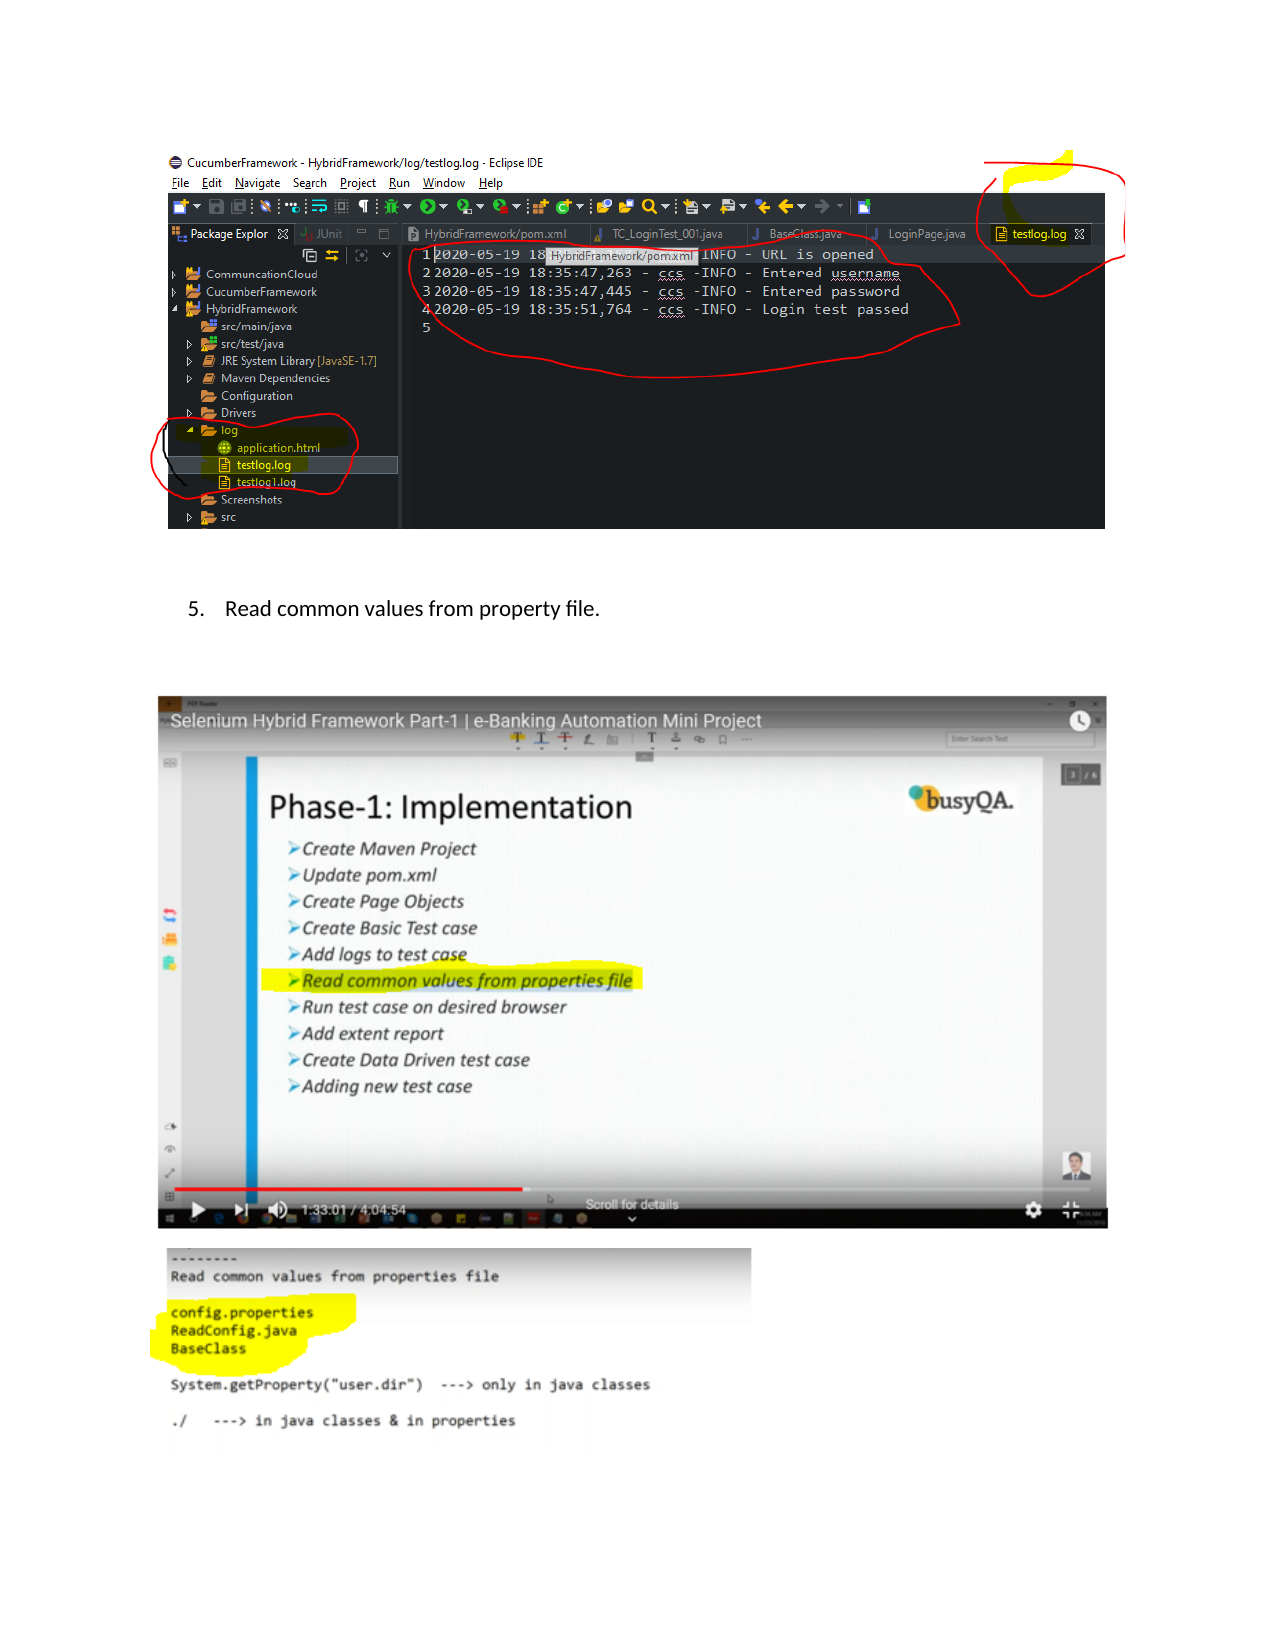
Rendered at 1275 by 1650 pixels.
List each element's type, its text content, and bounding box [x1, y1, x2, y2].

picture [150, 150, 1125, 529]
picture [150, 688, 1125, 1230]
list Read common values from property file. [187, 594, 1125, 622]
picture [150, 1248, 752, 1454]
